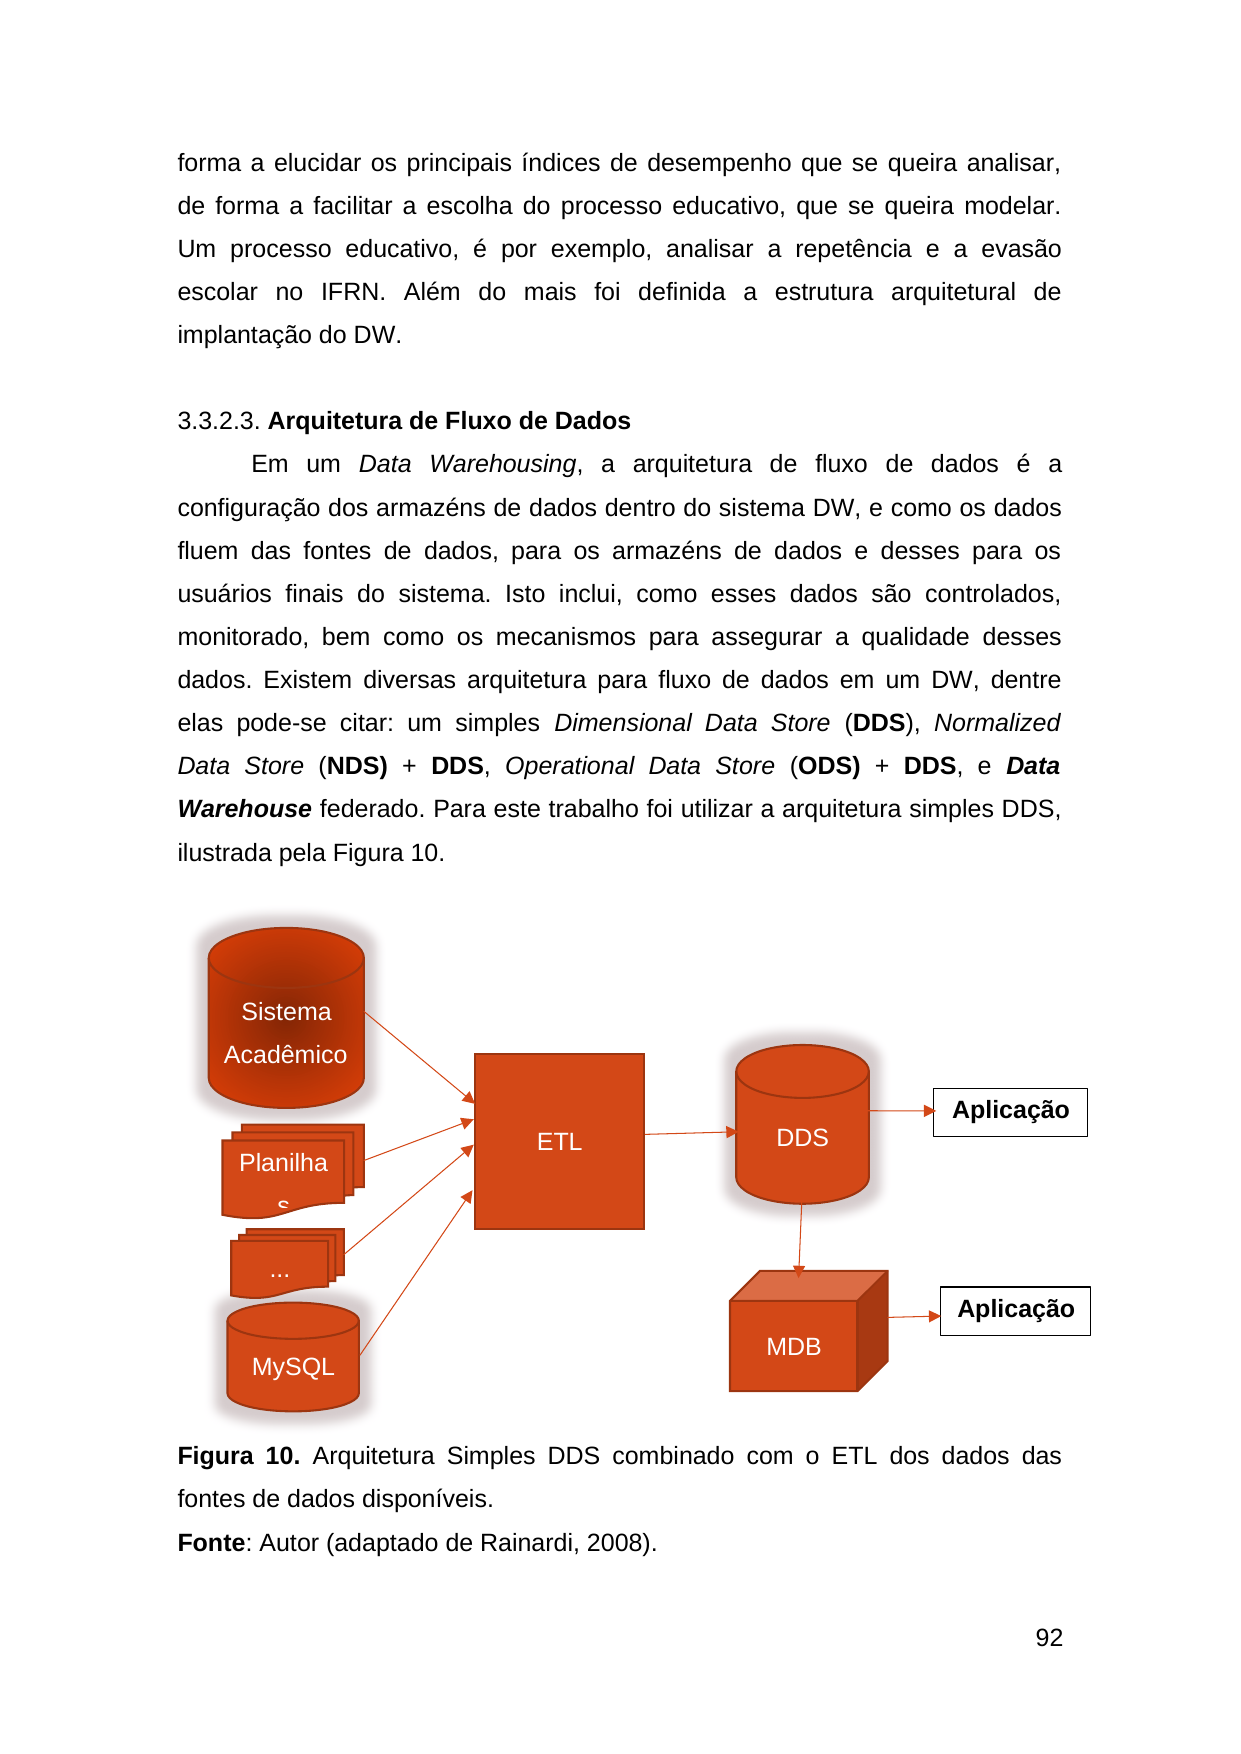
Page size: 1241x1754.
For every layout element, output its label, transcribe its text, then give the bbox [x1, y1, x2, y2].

text Fonte: Autor (adaptado de Rainardi, 2008). [177, 1528, 1063, 1556]
text 3.3.2.3. Arquitetura de Fluxo de Dados [177, 406, 1063, 435]
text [177, 148, 1063, 349]
text Em um Data Warehousing, a arquitetura de fluxo de dados é a configuração dos armazéns de dados dentro do sistema DW, e como os dados fluem das fontes de dados, para os armazéns de dados e desses para os usuários finais do sistema. Isto inclui, como esses dados são controlados, monitorado, bem como os mecanismos para assegurar a qualidade desses dados. Existem diversas arquitetura para fluxo de dados em um DW, dentre elas pode-se citar: um simples Dimensional Data Store (DDS), Normalized Data Store (NDS) + DDS, Operational Data Store (ODS) + DDS, e Data Warehouse federado. Para este trabalho foi utilizar a arquitetura simples DDS, ilustrada pela Figura 10. [177, 449, 1063, 866]
text Figura 10. Arquitetura Simples DDS combinado com o ETL dos dados das fontes de dados disponíveis. [177, 1441, 1063, 1513]
